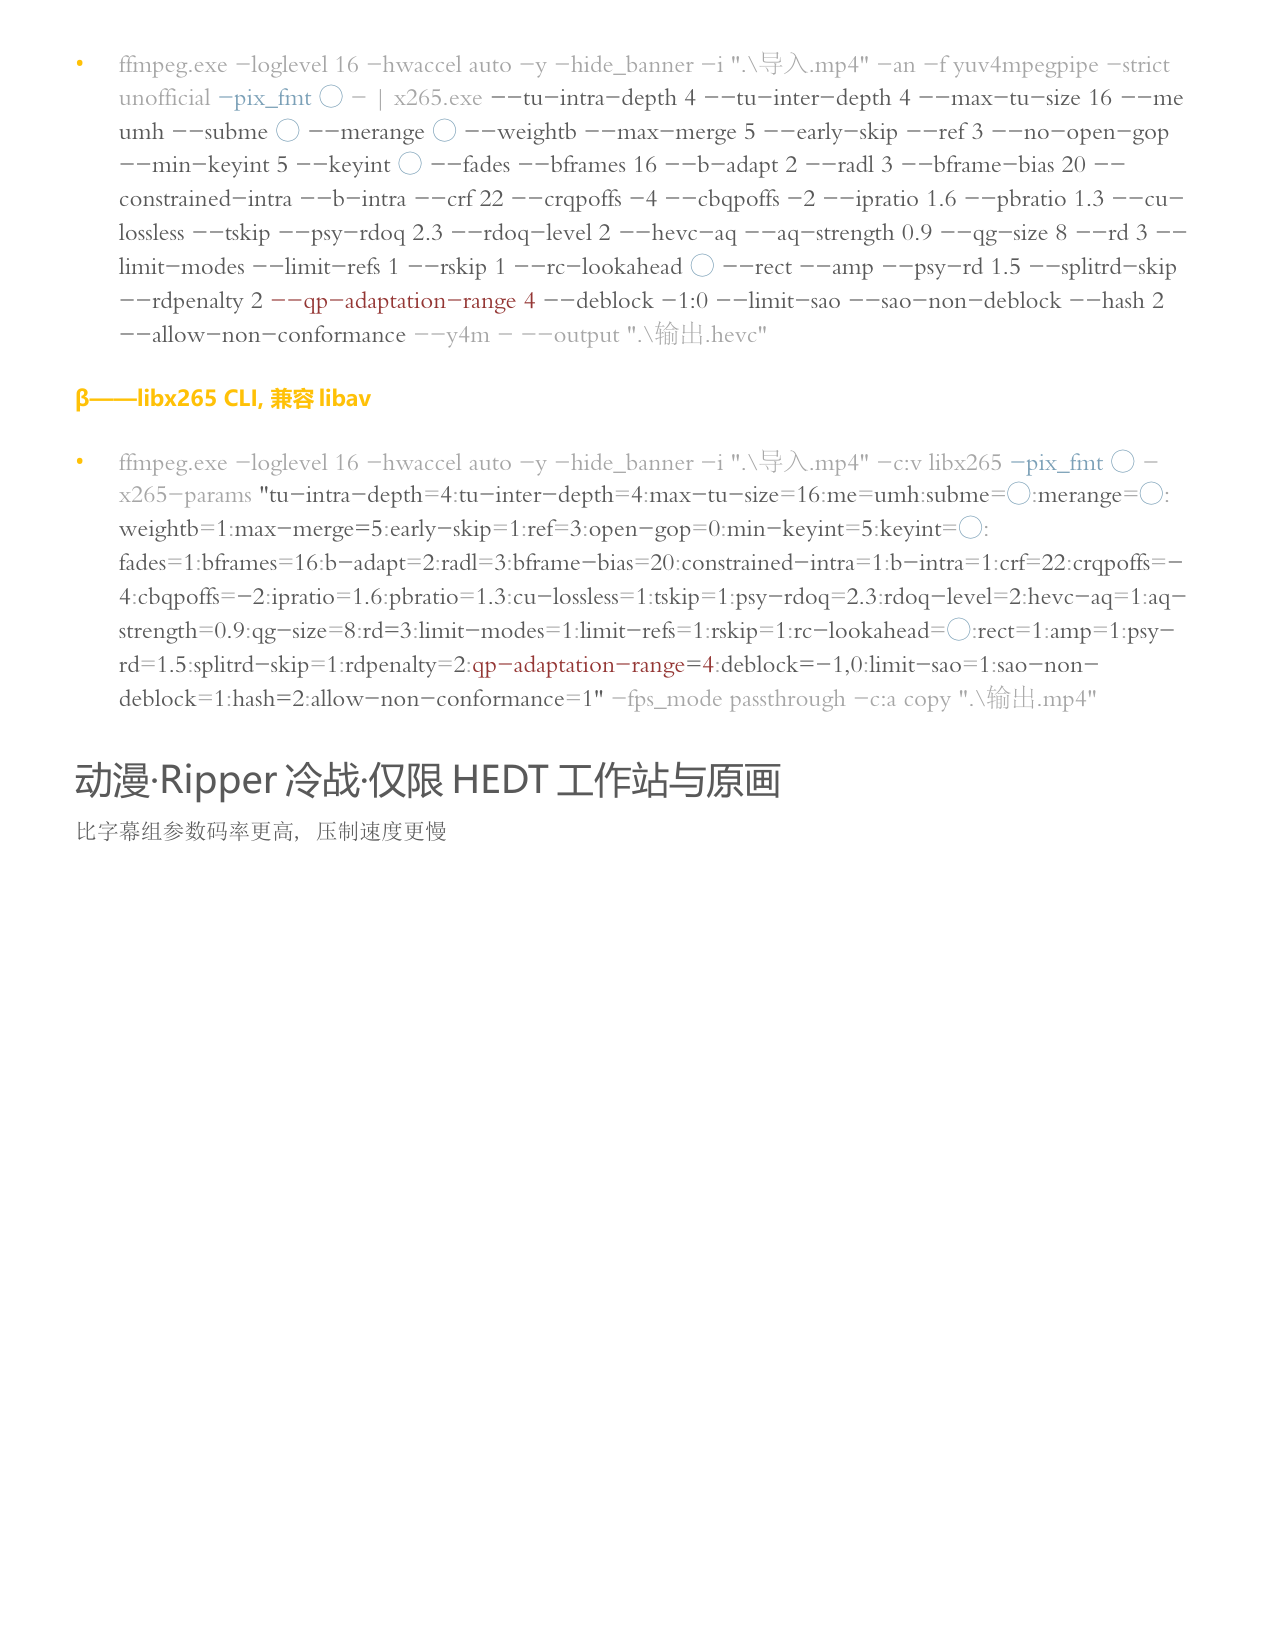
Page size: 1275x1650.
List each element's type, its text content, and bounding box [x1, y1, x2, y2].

subtitle 动漫·Ripper冷战·仅限HEDT工作站与原画 [75, 745, 1200, 813]
text β——libx265 CLI, 兼容libav [75, 381, 1200, 415]
list ffmpeg.exe -loglevel 16 -hwaccel auto -y -hide_banner -i ".\导入.mp4" -c:v libx265 -pix_fmt 〇 -x265-params "tu-intra-depth=4:tu-inter-depth=4:max-tu-size=16:me=umh:subme=〇:merange=〇:weightb=1:max-merge=5:early-skip=1:ref=3:open-gop=0:min-keyint=5:keyint=〇:fades=1:bframes=16:b-adapt=2:radl=3:bframe-bias=20:constrained-intra=1:b-intra=1:crf=22:crqpoffs=-4:cbqpoffs=-2:ipratio=1.6:pbratio=1.3:cu-lossless=1:tskip=1:psy-rdoq=2.3:rdoq-level=2:hevc-aq=1:aq-strength=0.9:qg-size=8:rd=3:limit-modes=1:limit-refs=1:rskip=1:rc-lookahead=〇:rect=1:amp=1:psy-rd=1.5:splitrd-skip=1:rdpenalty=2:qp-adaptation-range=4:deblock=-1,0:limit-sao=1:sao-non-deblock=1:hash=2:allow-non-conformance=1" -fps_mode passthrough -c:a copy ".\输出.mp4" [75, 444, 1200, 716]
list ffmpeg.exe -loglevel 16 -hwaccel auto -y -hide_banner -i ".\导入.mp4" -an -f yuv4mpegpipe -strict unofficial -pix_fmt 〇 - | x265.exe --tu-intra-depth 4 --tu-inter-depth 4 --max-tu-size 16 --me umh --subme 〇 --merange 〇 --weightb --max-merge 5 --early-skip --ref 3 --no-open-gop --min-keyint 5 --keyint 〇 --fades --bframes 16 --b-adapt 2 --radl 3 --bframe-bias 20 --constrained-intra --b-intra --crf 22 --crqpoffs -4 --cbqpoffs -2 --ipratio 1.6 --pbratio 1.3 --cu-lossless --tskip --psy-rdoq 2.3 --rdoq-level 2 --hevc-aq --aq-strength 0.9 --qg-size 8 --rd 3 --limit-modes --limit-refs 1 --rskip 1 --rc-lookahead 〇 --rect --amp --psy-rd 1.5 --splitrd-skip --rdpenalty 2 --qp-adaptation-range 4 --deblock -1:0 --limit-sao --sao-non-deblock --hash 2 --allow-non-conformance --y4m - --output ".\输出.hevc" [75, 46, 1200, 352]
text 比字幕组参数码率更高, 压制速度更慢 [75, 813, 1200, 847]
